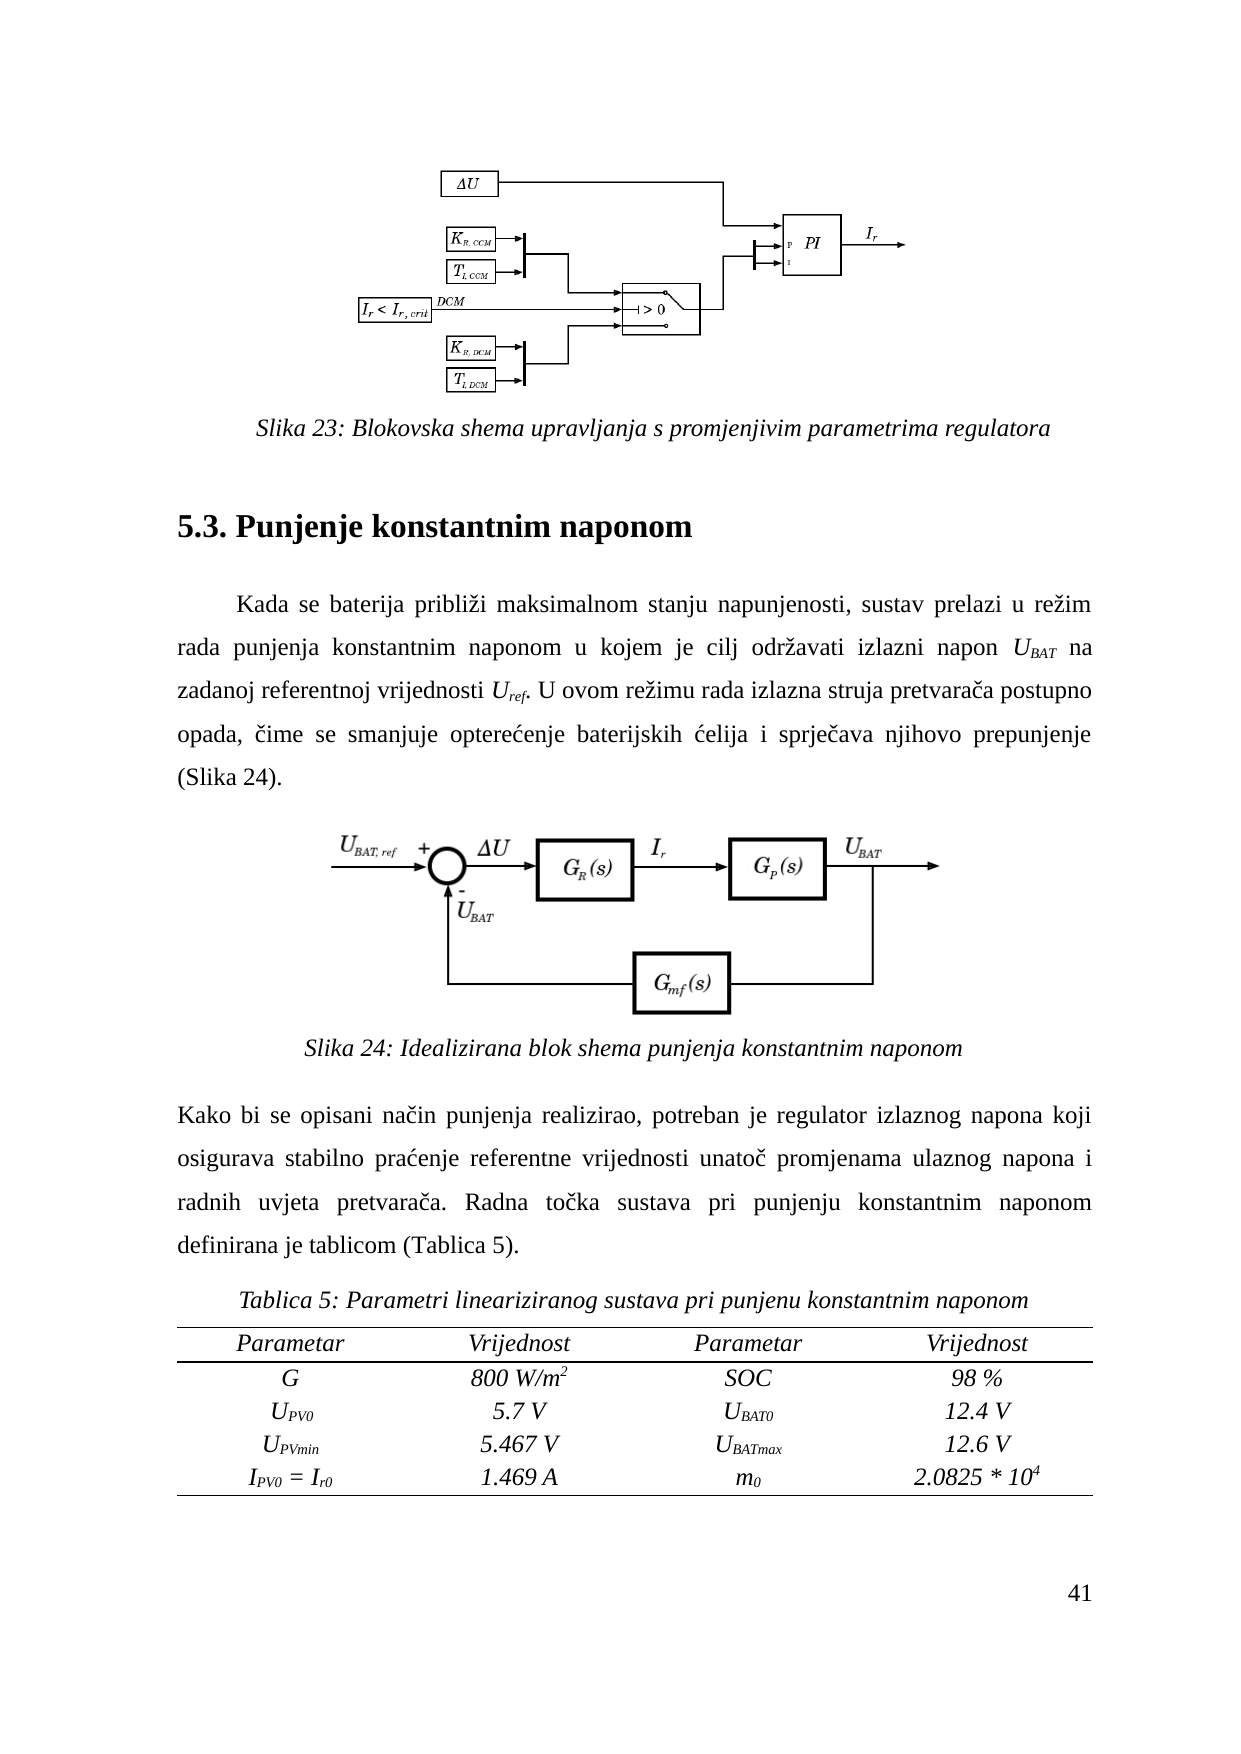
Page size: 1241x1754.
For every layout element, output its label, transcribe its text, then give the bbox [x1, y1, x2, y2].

picture [328, 829, 942, 1021]
table_cell UBATmax [635, 1429, 864, 1462]
subtitle Punjenje konstantnim naponom [177, 506, 1093, 544]
table_cell m0 [635, 1462, 864, 1495]
table_header Vrijednost [864, 1328, 1093, 1361]
table_cell 5.7 V [406, 1396, 635, 1429]
table_cell UPV0 [177, 1396, 406, 1429]
table_cell SOC [635, 1363, 864, 1396]
picture [302, 159, 1007, 401]
table_cell 800 W/m2 [406, 1363, 635, 1396]
table_header Parametar [635, 1328, 864, 1361]
table_cell 5.467 V [406, 1429, 635, 1462]
table_cell 98 % [864, 1363, 1093, 1396]
text Kada se baterija približi maksimalnom stanju napunjenosti, sustav prelazi u režim rada punjenja konstantnim naponom u kojem je cilj održavati izlazni napon UBAT na zadanoj referentnoj vrijednosti Uref. U ovom režimu rada izlazna struja pretvarača postupno opada, čime se smanjuje opterećenje baterijskih ćelija i sprječava njihovo prepunjenje (Slika 5.3). [177, 589, 1093, 791]
table_cell 1.469 A [406, 1462, 635, 1495]
table_cell 12.4 V [864, 1396, 1093, 1429]
table_cell G [177, 1363, 406, 1396]
table_cell UBAT0 [635, 1396, 864, 1429]
text Kako bi se opisani način punjenja realizirao, potreban je regulator izlaznog napona koji osigurava stabilno praćenje referentne vrijednosti unatoč promjenama ulaznog napona i radnih uvjeta pretvarača. Radna točka sustava pri punjenju konstantnim naponom definirana je tablicom (Tablica 5). [177, 1100, 1093, 1258]
table_cell UPVmin [177, 1429, 406, 1462]
table_cell IPV0 = Ir0 [177, 1462, 406, 1495]
table_cell 2.0825 * 104 [864, 1462, 1093, 1495]
table_cell 12.6 V [864, 1429, 1093, 1462]
text Tablica 5: Parametri lineariziranog sustava pri punjenu konstantnim naponom [177, 1285, 1093, 1314]
table_header Vrijednost [406, 1328, 635, 1361]
table_header Parametar [177, 1328, 406, 1361]
